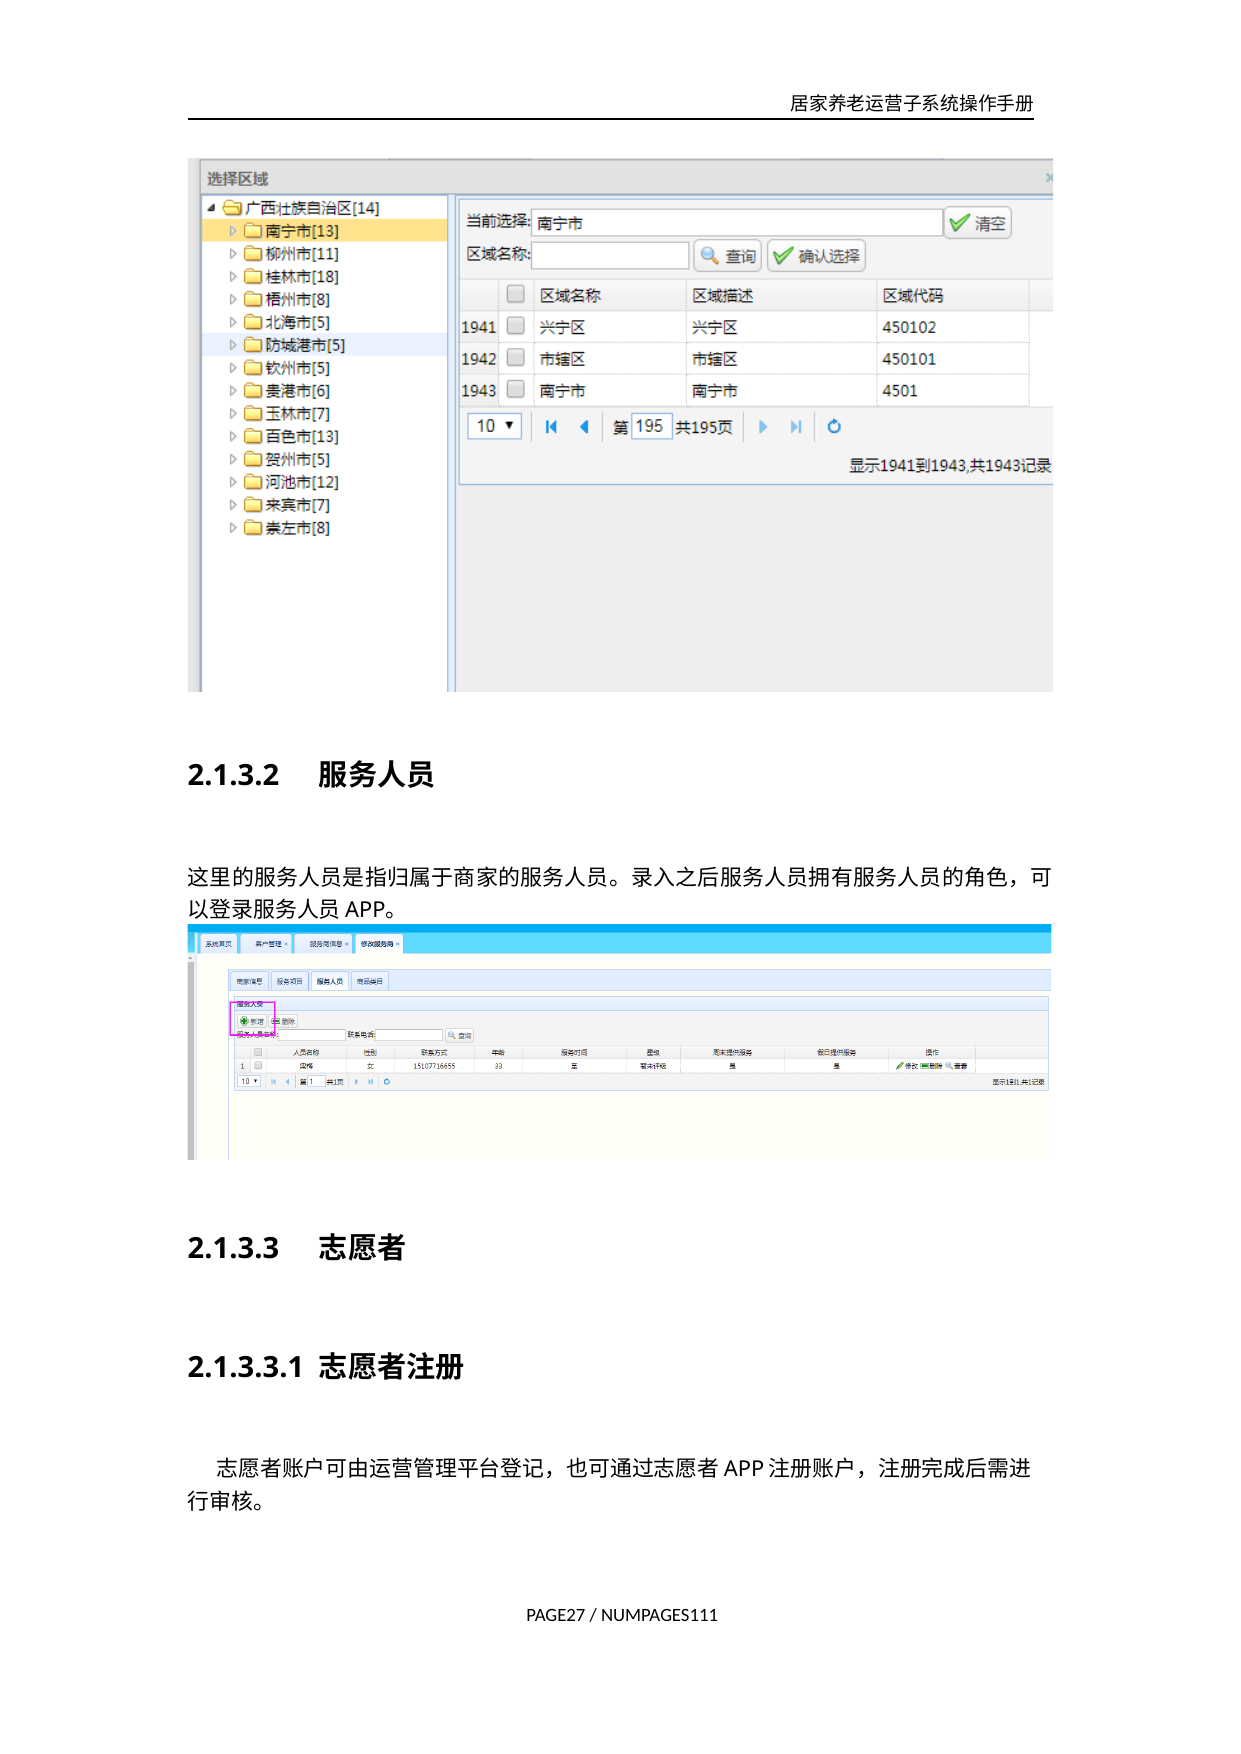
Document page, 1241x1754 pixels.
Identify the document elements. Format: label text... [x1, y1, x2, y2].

subtitle 服务人员 [187, 740, 1053, 805]
picture [187, 933, 1052, 1160]
picture [187, 158, 1054, 692]
text 这里的服务人员是指归属于商家的服务人员。录入之后服务人员拥有服务人员的角色，可以登录服务人员APP。 [187, 859, 1053, 924]
subtitle 志愿者 [187, 1213, 1053, 1278]
text 志愿者账户可由运营管理平台登记，也可通过志愿者APP注册账户，注册完成后需进行审核。 [187, 1451, 1053, 1516]
subtitle 志愿者注册 [187, 1332, 1053, 1397]
